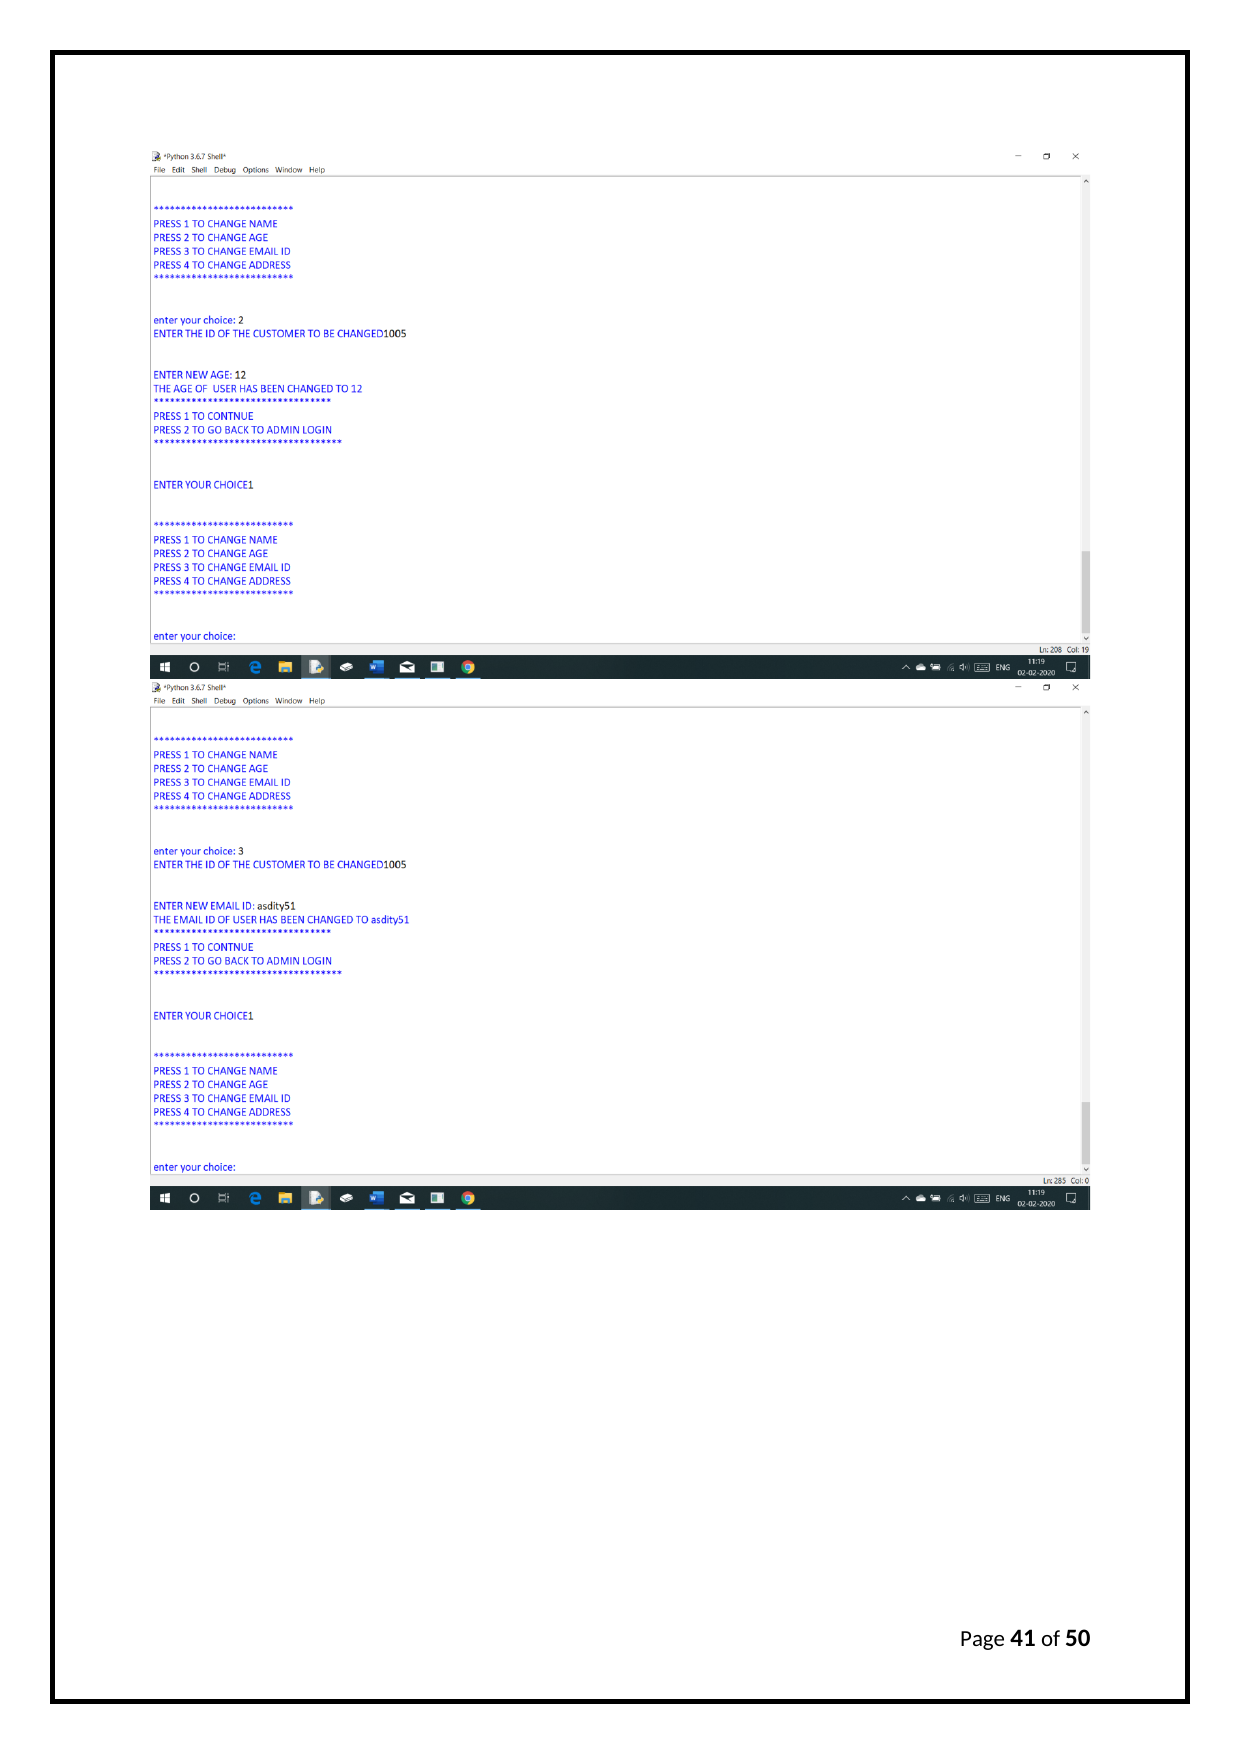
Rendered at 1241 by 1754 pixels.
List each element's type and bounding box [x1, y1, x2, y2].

picture [150, 150, 1091, 679]
picture [150, 681, 1091, 1210]
